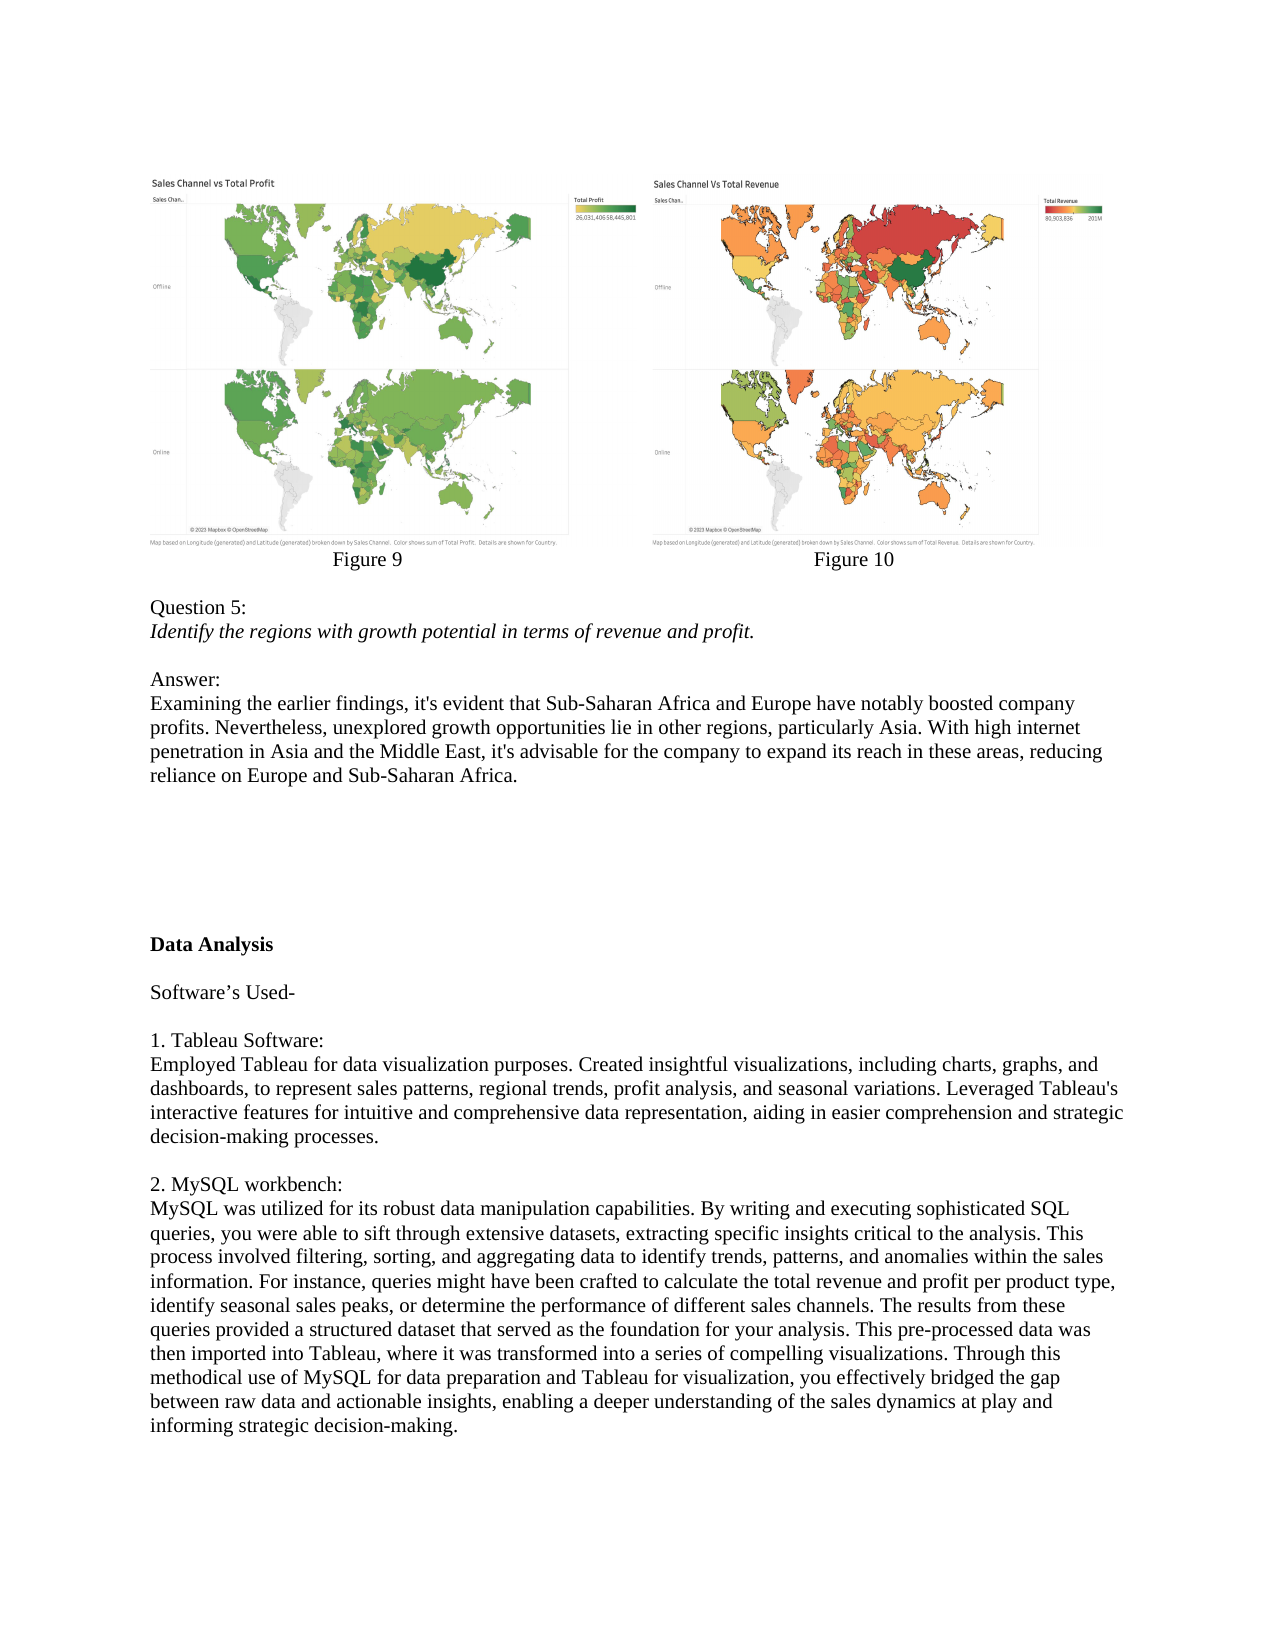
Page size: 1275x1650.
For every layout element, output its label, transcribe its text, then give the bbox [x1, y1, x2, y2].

text Employed Tableau for data visualization purposes. Created insightful visualizations, including charts, graphs, and dashboards, to represent sales patterns, regional trends, profit analysis, and seasonal variations. Leveraged Tableau's interactive features for intuitive and comprehensive data representation, aiding in easier comprehension and strategic decision-making processes. [150, 1052, 1125, 1148]
text 2. MySQL workbench: MySQL was utilized for its robust data manipulation capabilities. By writing and executing sophisticated SQL queries, you were able to sift through extensive datasets, extracting specific insights critical to the analysis. This process involved filtering, sorting, and aggregating data to identify trends, patterns, and anomalies within the sales information. For instance, queries might have been crafted to calculate the total revenue and profit per product type, identify seasonal sales peaks, or determine the performance of different sales channels. The results from these queries provided a structured dataset that served as the foundation for your analysis. This pre-processed data was then imported into Tableau, where it was transformed into a series of compelling visualizations. Through this methodical use of MySQL for data preparation and Tableau for visualization, you effectively bridged the gap between raw data and actionable insights, enabling a deeper understanding of the sales dynamics at play and informing strategic decision-making. [150, 1172, 1125, 1437]
text Software’s Used- [150, 980, 1125, 1004]
text Answer: [150, 667, 1125, 691]
text 1. Tableau Software: [150, 1028, 1125, 1052]
text Question 5: [150, 595, 1125, 619]
text Identify the regions with growth potential in terms of revenue and profit. [150, 619, 1125, 643]
picture [150, 174, 638, 547]
text Figure 9 Figure 10 [150, 547, 1125, 571]
text Data Analysis [150, 932, 1125, 956]
picture [652, 174, 1104, 547]
text Examining the earlier findings, it's evident that Sub-Saharan Africa and Europe have notably boosted company profits. Nevertheless, unexplored growth opportunities lie in other regions, particularly Asia. With high internet penetration in Asia and the Middle East, it's advisable for the company to expand its reach in these areas, reducing reliance on Europe and Sub-Saharan Africa. [150, 691, 1125, 787]
